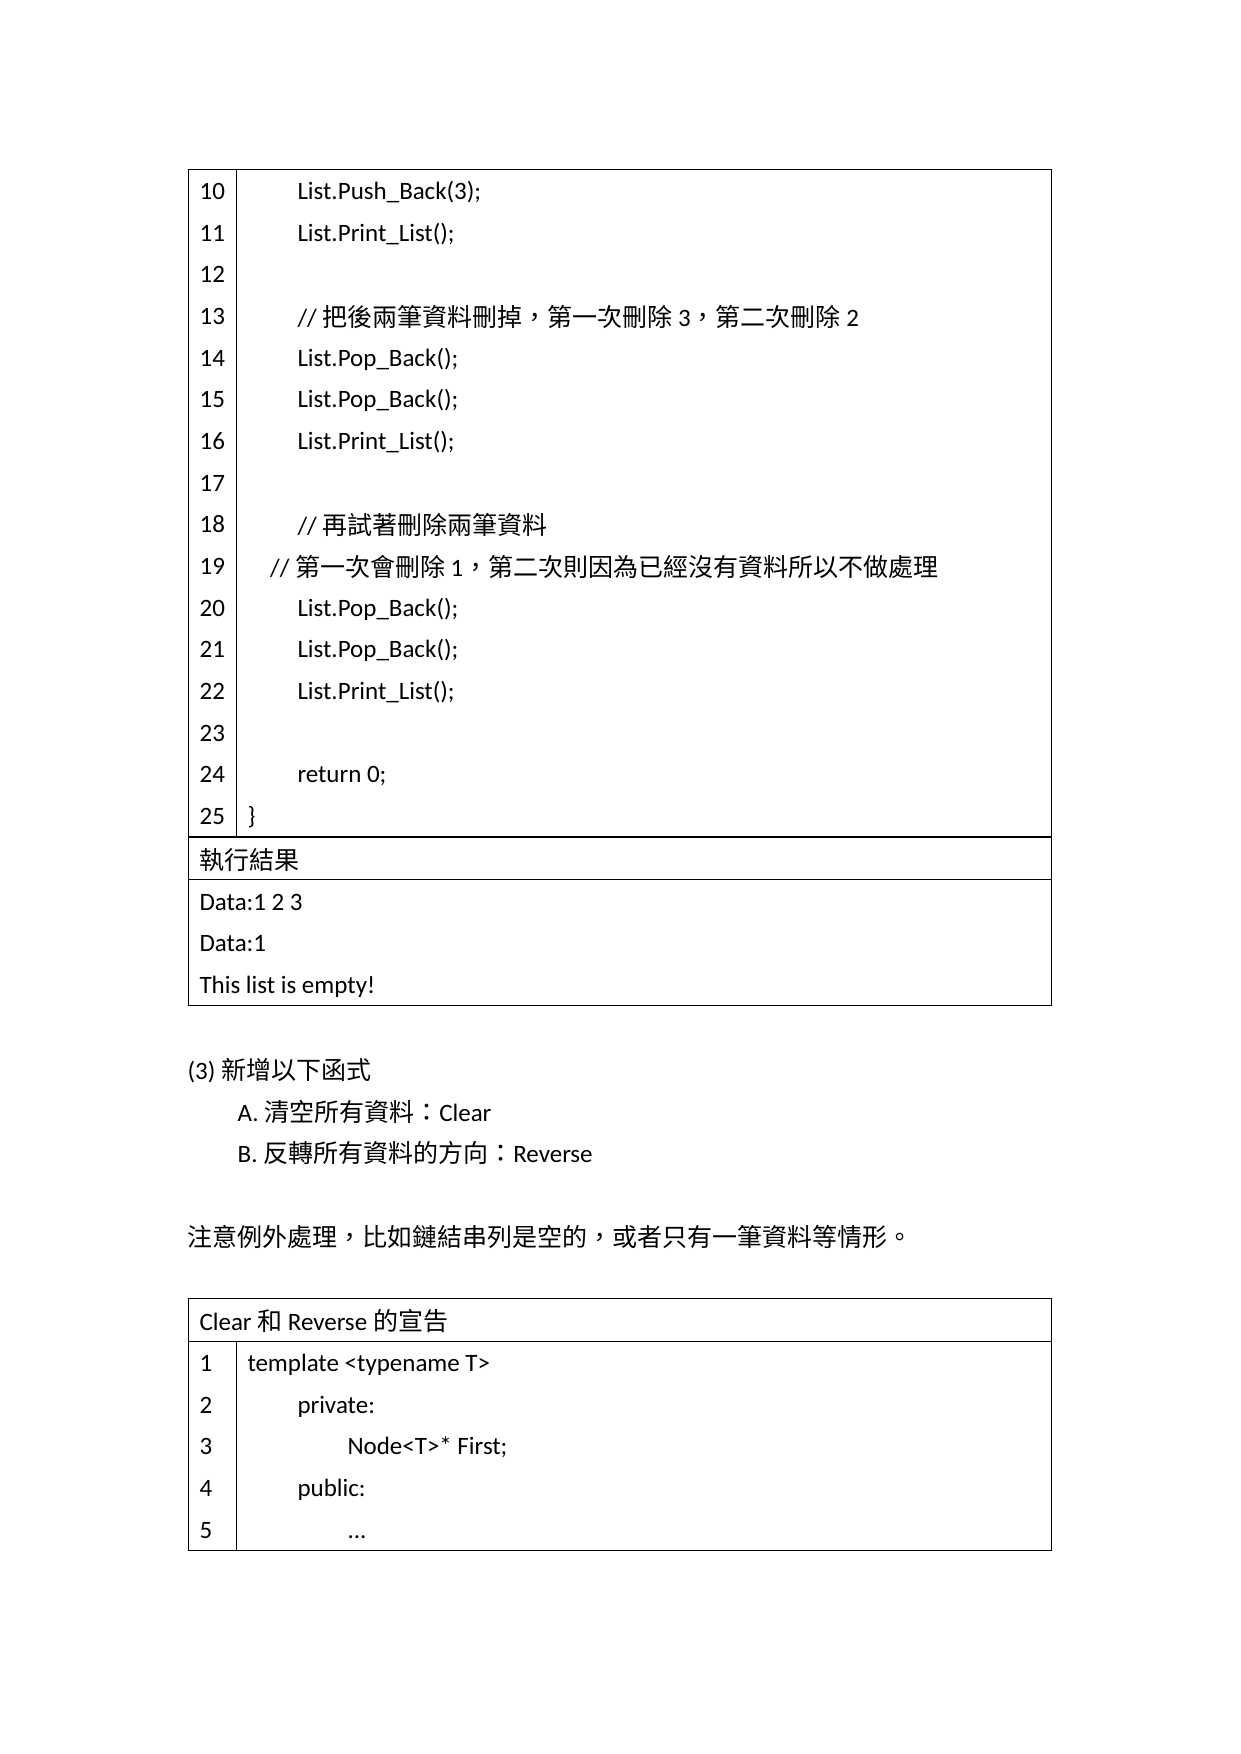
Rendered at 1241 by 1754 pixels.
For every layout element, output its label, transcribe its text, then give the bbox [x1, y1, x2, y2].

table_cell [237, 170, 1051, 836]
table_header Clear 和 Reverse 的宣告 [189, 1299, 1051, 1341]
text 注意例外處理，比如鏈結串列是空的，或者只有一筆資料等情形。 [187, 1214, 1053, 1256]
text A. 清空所有資料：Clear [187, 1089, 1053, 1131]
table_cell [189, 170, 236, 836]
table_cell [237, 1342, 1051, 1550]
table_cell 執行結果 [189, 838, 1051, 879]
text (3) 新增以下函式 [187, 1048, 1053, 1089]
table_cell Data:1 2 3 Data:1 This list is empty! [189, 880, 1051, 1005]
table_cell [189, 1342, 236, 1550]
text B. 反轉所有資料的方向：Reverse [187, 1131, 1053, 1173]
